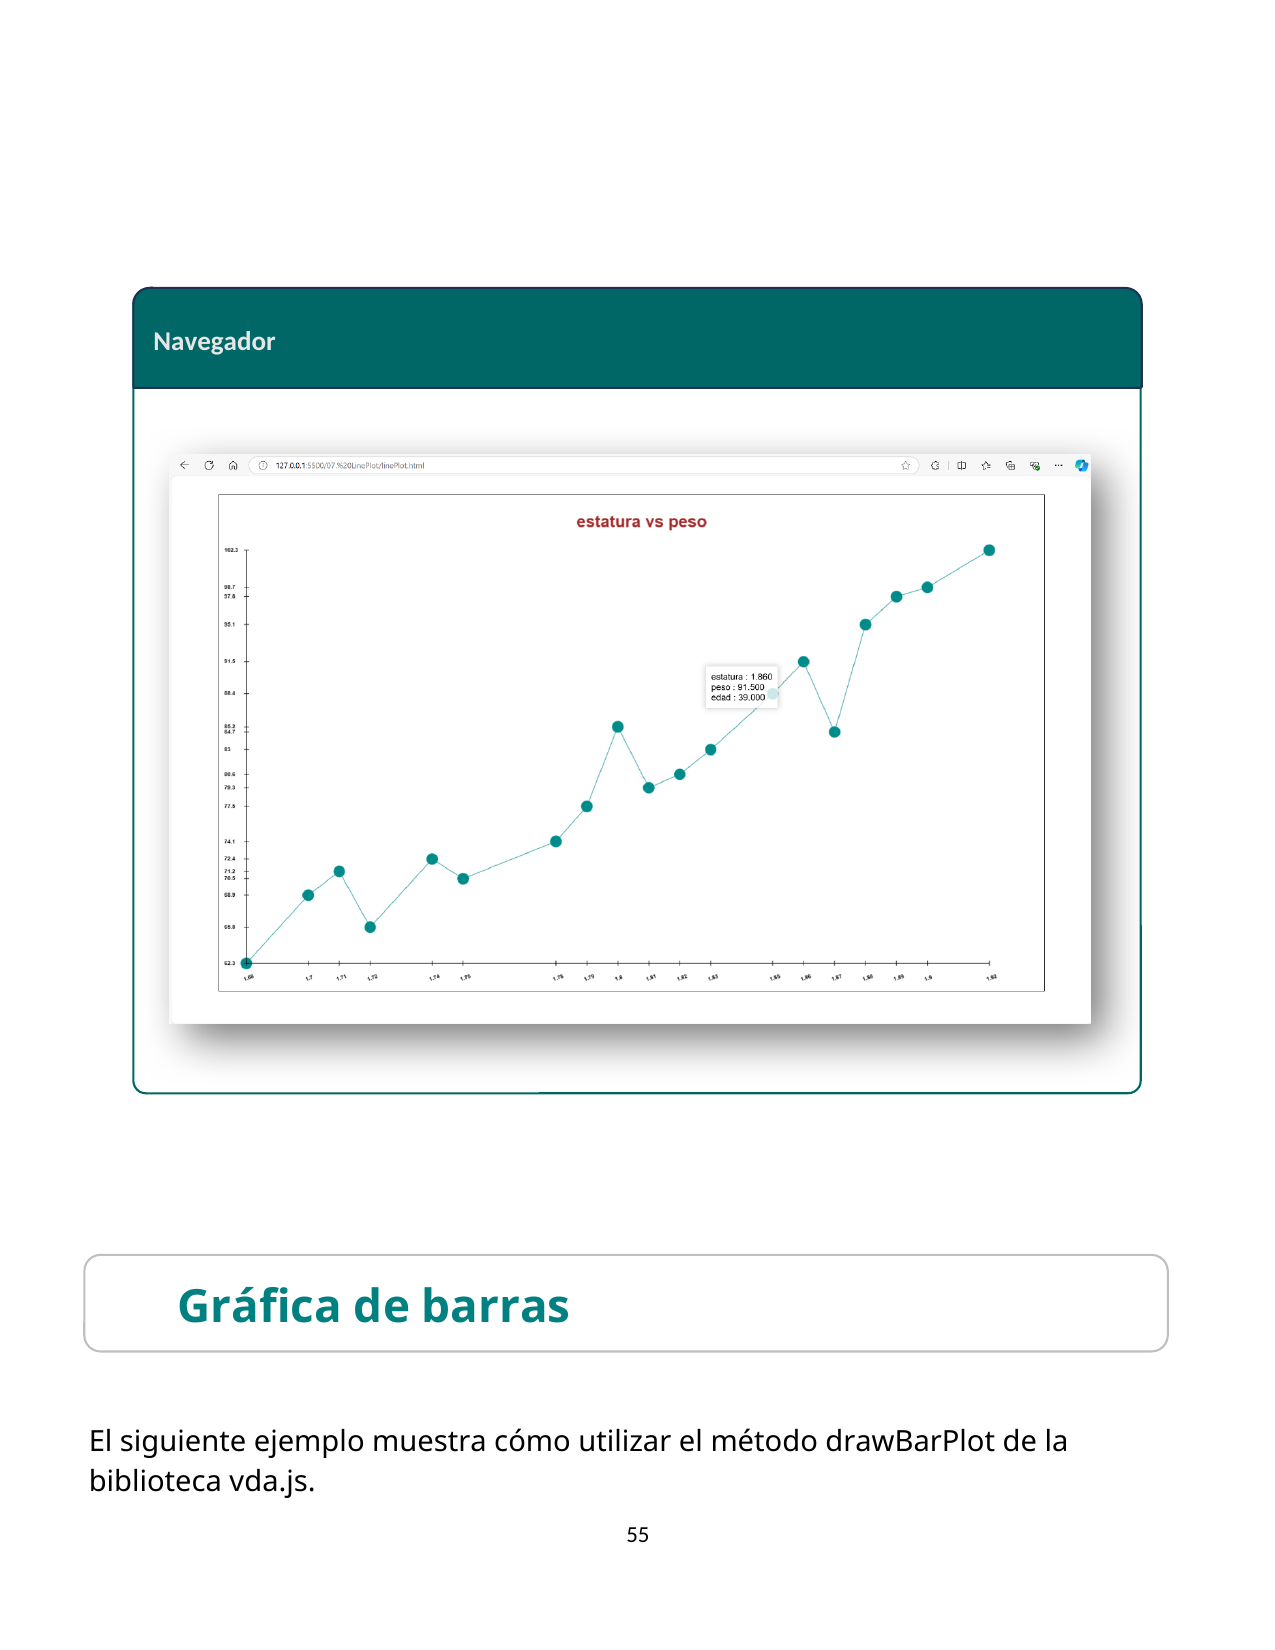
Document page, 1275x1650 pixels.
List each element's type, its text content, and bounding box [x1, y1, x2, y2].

subtitle Gráfica de barras [177, 1273, 1098, 1336]
text El siguiente ejemplo muestra cómo utilizar el método drawBarPlot de la biblioteca vda.js. [88, 1420, 1152, 1499]
picture [169, 454, 1091, 1024]
